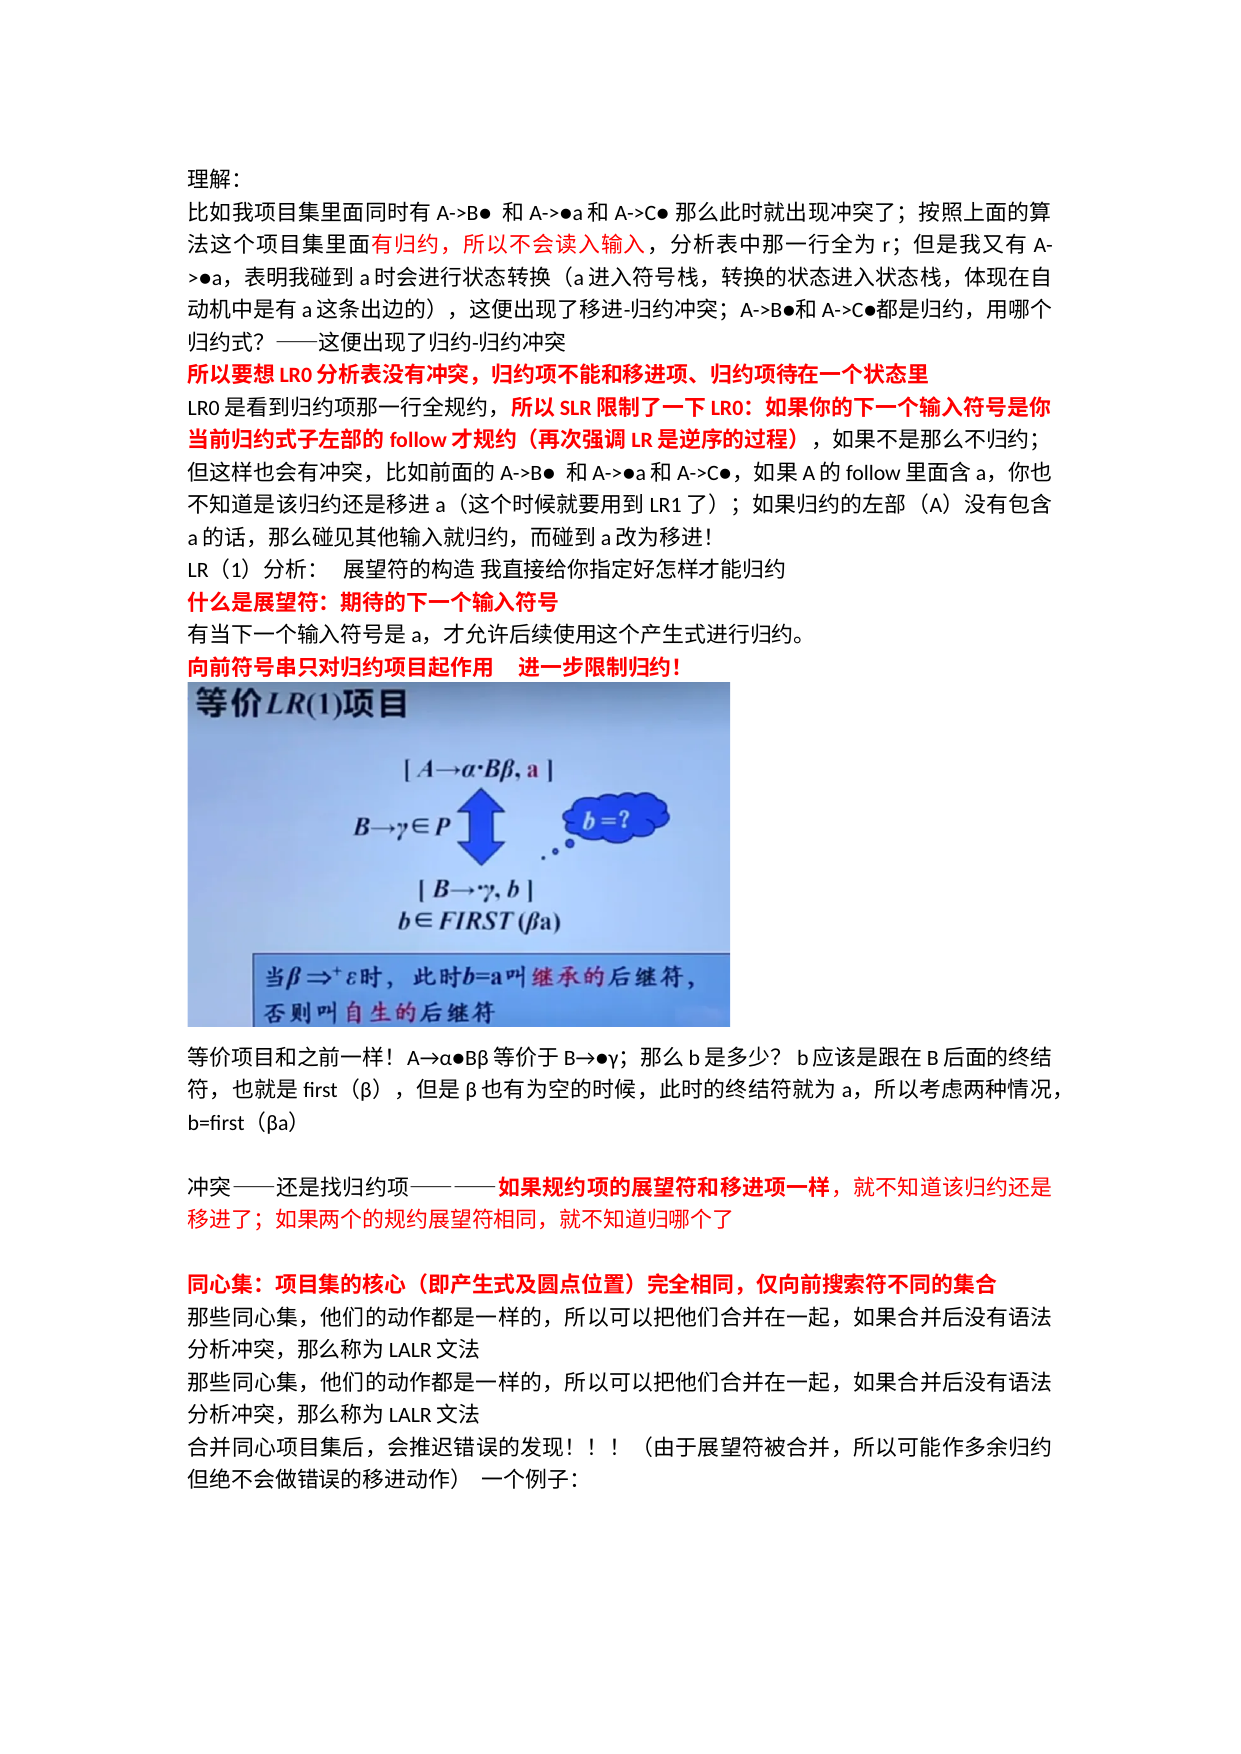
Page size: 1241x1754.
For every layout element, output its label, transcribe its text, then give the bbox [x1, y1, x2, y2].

text 那些同心集，他们的动作都是一样的，所以可以把他们合并在一起，如果合并后没有语法分析冲突，那么称为LALR文法 [187, 1299, 1053, 1364]
text LR（1）分析： 展望符的构造 我直接给你指定好怎样才能归约 [187, 552, 1053, 584]
text 等价项目和之前一样！A→α●Bβ 等价于B→●γ；那么b是多少？ b应该是跟在B后面的终结符，也就是first（β），但是β也有为空的时候，此时的终结符就为a，所以考虑两种情况，b=first（βa） [187, 1039, 1053, 1137]
picture [187, 682, 731, 1027]
text LR0是看到归约项那一行全规约，所以SLR限制了一下LR0：如果你的下一个输入符号是你当前归约式子左部的follow才规约（再次强调LR是逆序的过程），如果不是那么不归约；但这样也会有冲突，比如前面的A->B● 和A->●a和A->C●，如果A的follow里面含a，你也不知道是该归约还是移进a（这个时候就要用到LR1了）；如果归约的左部（A）没有包含a的话，那么碰见其他输入就归约，而碰到a改为移进！ [187, 389, 1053, 552]
text 有当下一个输入符号是 a，才允许后续使用这个产生式进行归约。 [187, 617, 1053, 649]
text 那些同心集，他们的动作都是一样的，所以可以把他们合并在一起，如果合并后没有语法分析冲突，那么称为LALR文法 [187, 1364, 1053, 1429]
text 合并同心项目集后，会推迟错误的发现！！！（由于展望符被合并，所以可能作多余归约，但绝不会做错误的移进动作） 一个例子： [187, 1429, 1053, 1494]
text 比如我项目集里面同时有A->B● 和A->●a和A->C● 那么此时就出现冲突了；按照上面的算法这个项目集里面有归约，所以不会读入输入，分析表中那一行全为r；但是我又有A->●a，表明我碰到a时会进行状态转换（a进入符号栈，转换的状态进入状态栈，体现在自动机中是有a这条出边的），这便出现了移进-归约冲突；A->B●和A->C●都是归约，用哪个归约式？——这便出现了归约-归约冲突 [187, 194, 1053, 357]
text 理解： [187, 162, 1053, 194]
text 所以要想LR0分析表没有冲突，归约项不能和移进项、归约项待在一个状态里 [187, 357, 1053, 389]
text 同心集：项目集的核心（即产生式及圆点位置）完全相同，仅向前搜索符不同的集合 [187, 1267, 1053, 1299]
text 冲突——还是找归约项————如果规约项的展望符和移进项一样，就不知道该归约还是移进了；如果两个的规约展望符相同，就不知道归哪个了 [187, 1169, 1053, 1234]
text 什么是展望符：期待的下一个输入符号 [187, 584, 1053, 617]
text 向前符号串只对归约项目起作用 进一步限制归约！ [187, 649, 1053, 682]
